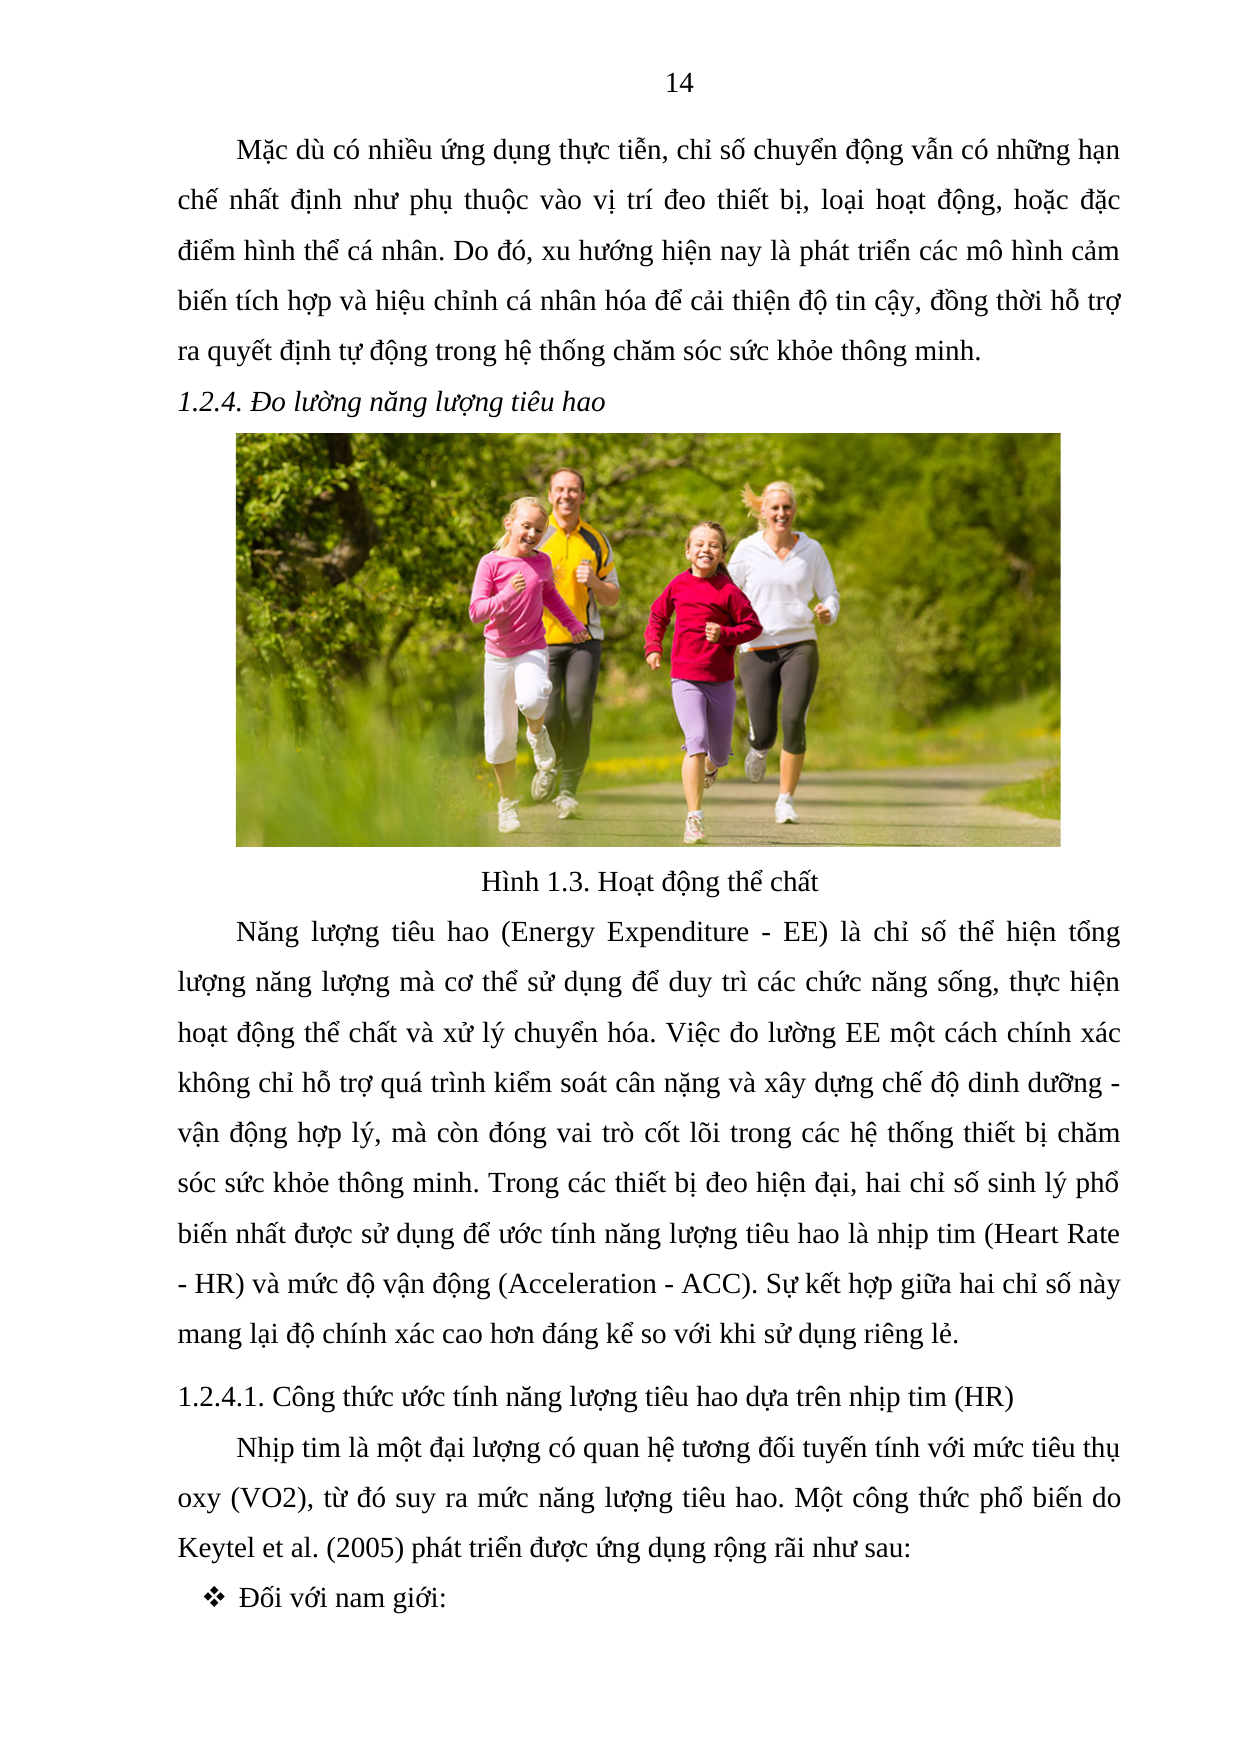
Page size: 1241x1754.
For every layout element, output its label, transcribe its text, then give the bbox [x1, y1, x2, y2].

text Mặc dù có nhiều ứng dụng thực tiễn, chỉ số chuyển động vẫn có những hạn chế nhất định như phụ thuộc vào vị trí đeo thiết bị, loại hoạt động, hoặc đặc điểm hình thể cá nhân. Do đó, xu hướng hiện nay là phát triển các mô hình cảm biến tích hợp và hiệu chỉnh cá nhân hóa để cải thiện độ tin cậy, đồng thời hỗ trợ ra quyết định tự động trong hệ thống chăm sóc sức khỏe thông minh. [177, 132, 1122, 367]
text Hoạt động thể chất [177, 864, 1122, 897]
list Đối với nam giới: [201, 1581, 1122, 1614]
picture [235, 433, 1061, 847]
text Năng lượng tiêu hao (Energy Expenditure - EE) là chỉ số thể hiện tổng lượng năng lượng mà cơ thể sử dụng để duy trì các chức năng sống, thực hiện hoạt động thể chất và xử lý chuyển hóa. Việc đo lường EE một cách chính xác không chỉ hỗ trợ quá trình kiểm soát cân nặng và xây dựng chế độ dinh dưỡng - vận động hợp lý, mà còn đóng vai trò cốt lõi trong các hệ thống thiết bị chăm sóc sức khỏe thông minh. Trong các thiết bị đeo hiện đại, hai chỉ số sinh lý phổ biến nhất được sử dụng để ước tính năng lượng tiêu hao là nhịp tim (Heart Rate - HR) và mức độ vận động (Acceleration - ACC). Sự kết hợp giữa hai chỉ số này mang lại độ chính xác cao hơn đáng kể so với khi sử dụng riêng lẻ. [177, 914, 1122, 1350]
text 1.2.4.1. Công thức ước tính năng lượng tiêu hao dựa trên nhịp tim (HR) [177, 1379, 1122, 1413]
text Nhịp tim là một đại lượng có quan hệ tương đối tuyến tính với mức tiêu thụ oxy (VO2), từ đó suy ra mức năng lượng tiêu hao. Một công thức phổ biến do Keytel et al. (2005) phát triển được ứng dụng rộng rãi như sau: [177, 1430, 1122, 1564]
subtitle 1.2.4. Đo lường năng lượng tiêu hao [177, 384, 1122, 417]
